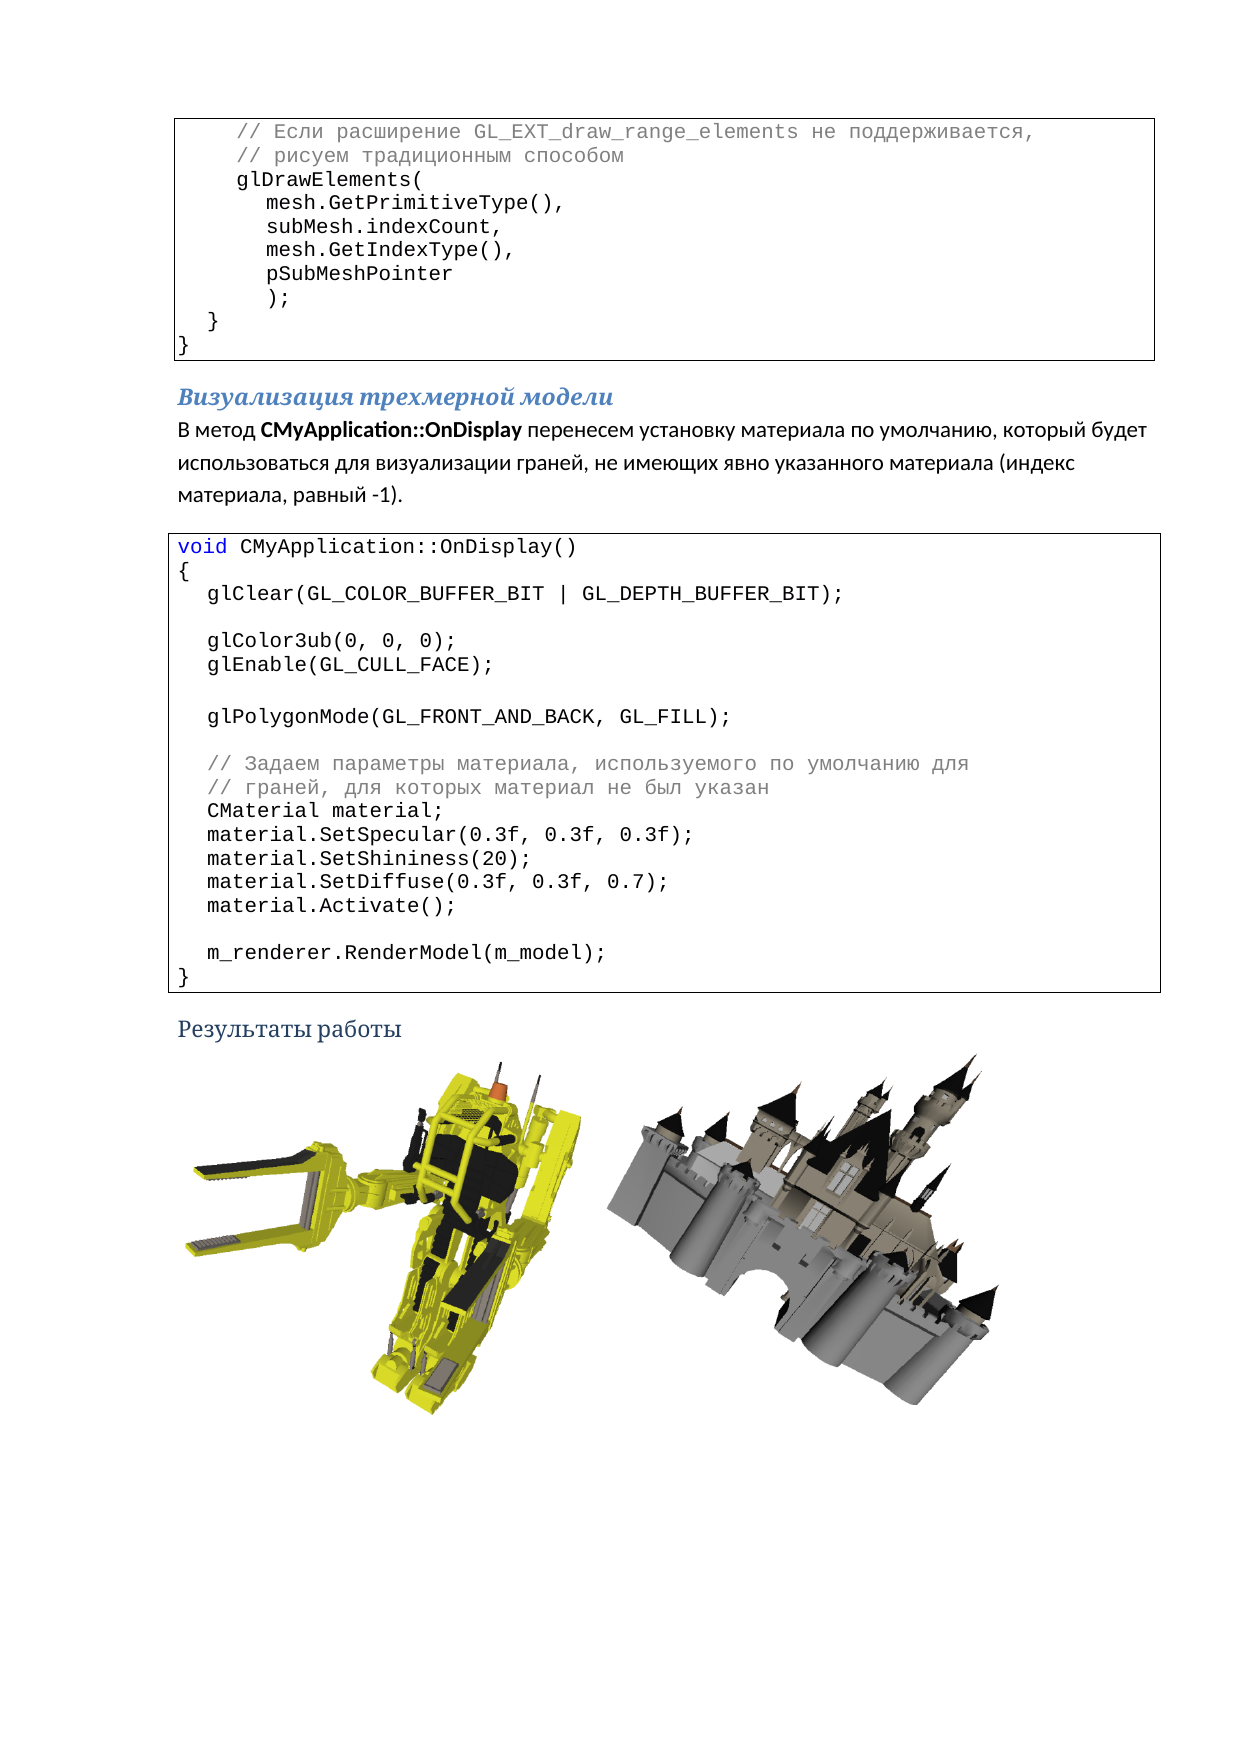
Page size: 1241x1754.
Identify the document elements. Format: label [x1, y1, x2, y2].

picture [600, 1047, 1004, 1419]
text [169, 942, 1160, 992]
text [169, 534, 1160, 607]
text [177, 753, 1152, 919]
picture [177, 1047, 596, 1419]
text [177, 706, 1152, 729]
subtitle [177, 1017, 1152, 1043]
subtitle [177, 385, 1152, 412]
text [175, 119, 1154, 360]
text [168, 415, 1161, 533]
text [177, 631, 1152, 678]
